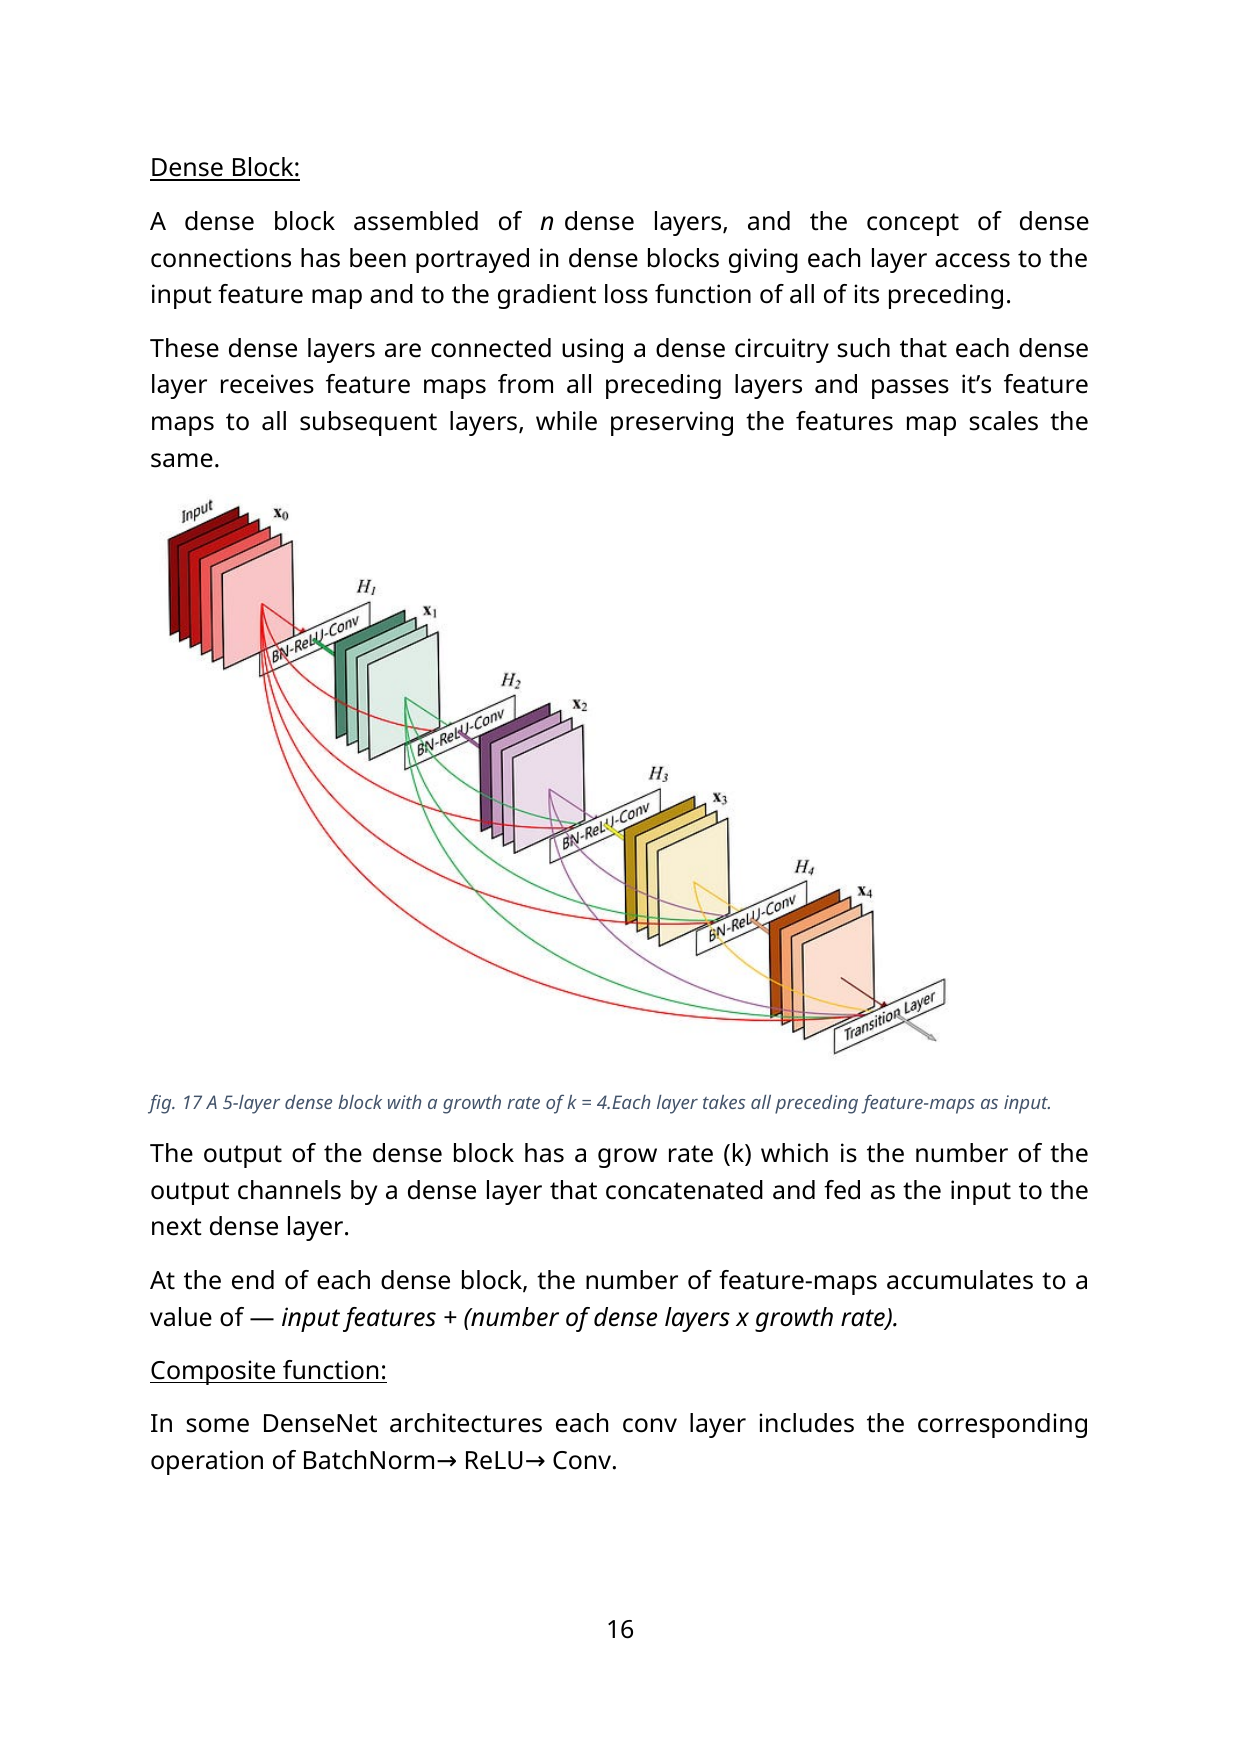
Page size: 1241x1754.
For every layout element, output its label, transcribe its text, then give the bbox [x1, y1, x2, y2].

text Composite function: [150, 1353, 1090, 1387]
text Dense Block: [150, 150, 1090, 184]
text The output of the dense block has a grow rate (k) which is the number of the output channels by a dense layer that concatenated and fed as the input to the next dense layer. [150, 1136, 1090, 1243]
text At the end of each dense block, the number of feature-maps accumulates to a value of — input features + (number of dense layers x growth rate). [150, 1262, 1090, 1333]
text In some DenseNet architectures each conv layer includes the corresponding operation of BatchNorm→ ReLU→ Conv. [150, 1406, 1090, 1477]
text A dense block assembled of n dense layers, and the concept of dense connections has been portrayed in dense blocks giving each layer access to the input feature map and to the gradient loss function of all of its preceding. [150, 203, 1090, 311]
text These dense layers are connected using a dense circuitry such that each dense layer receives feature maps from all preceding layers and passes it’s feature maps to all subsequent layers, while preserving the features map scales the same. [150, 330, 1090, 475]
picture [150, 494, 963, 1070]
